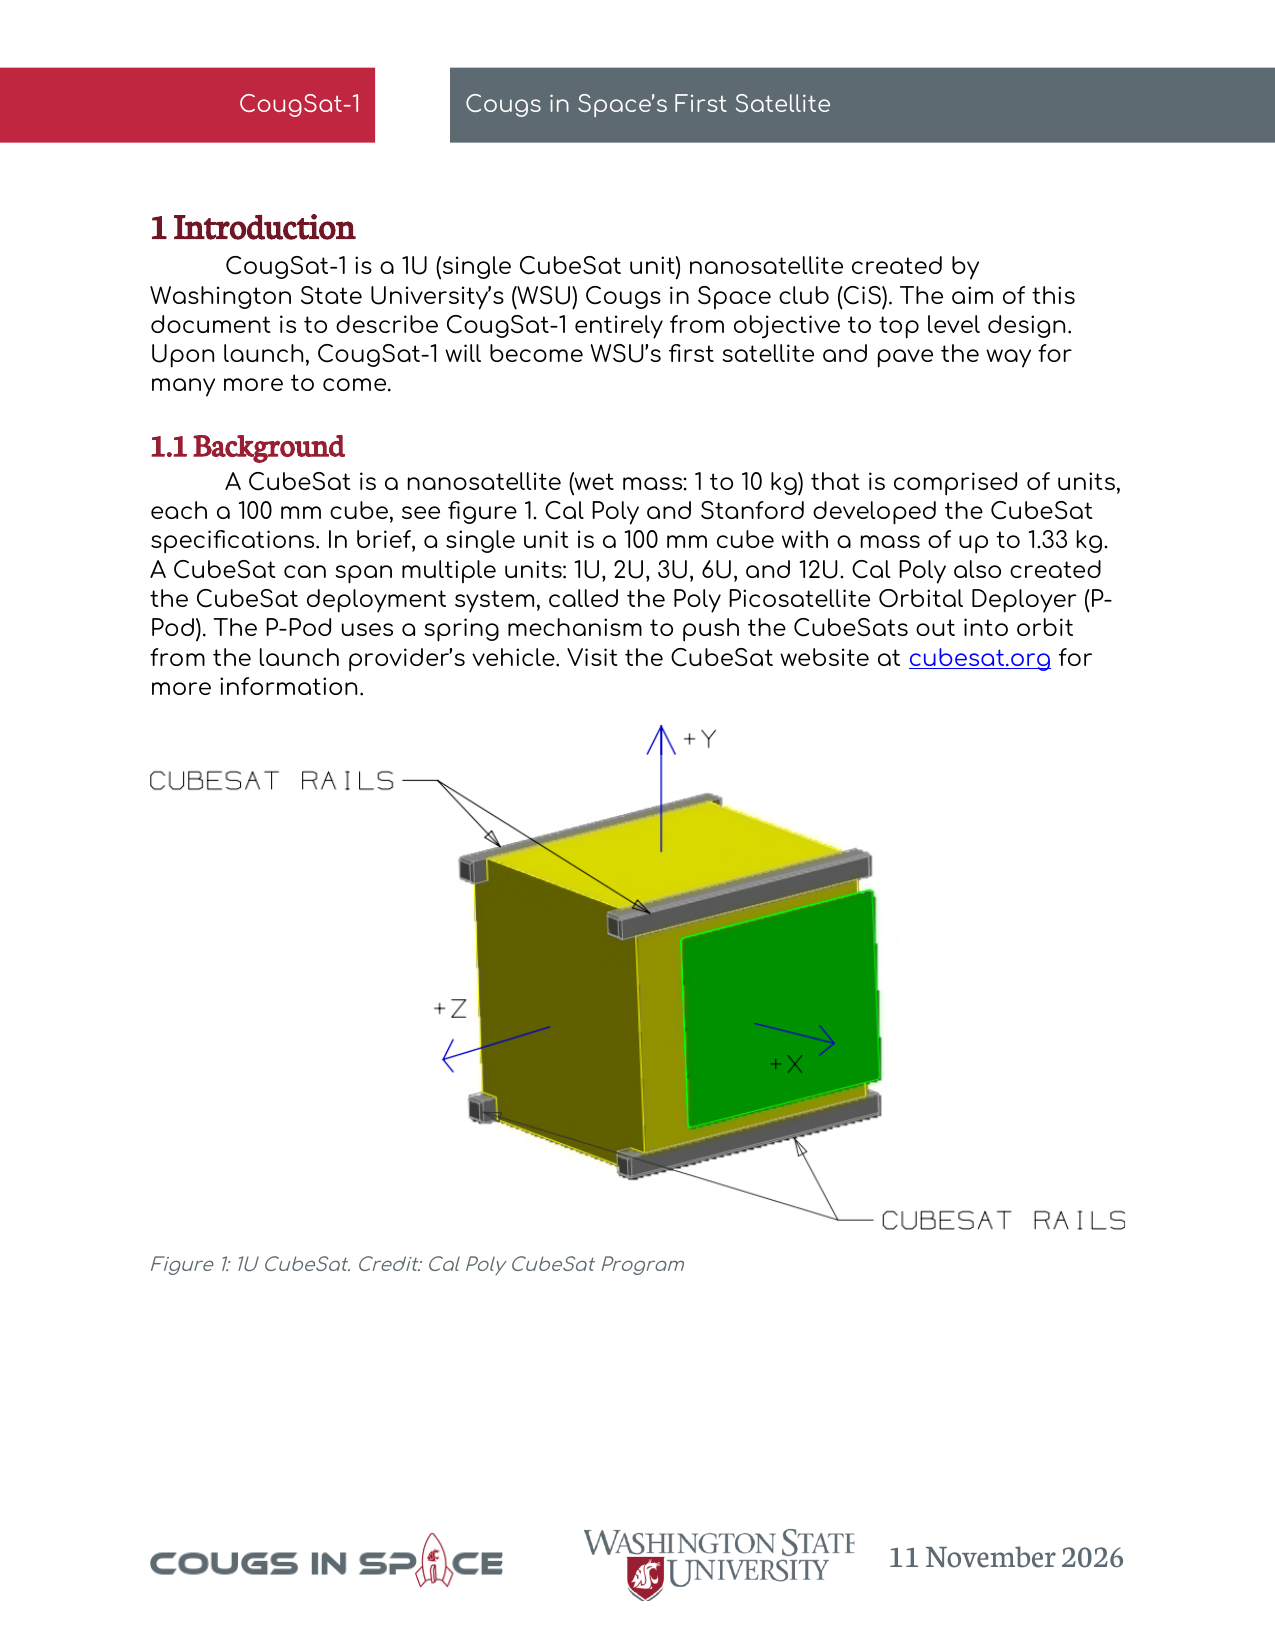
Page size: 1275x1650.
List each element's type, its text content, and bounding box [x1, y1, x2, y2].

text CougSat-1 is a 1U (single CubeSat unit) nanosatellite created by Washington State University’s (WSU) Cougs in Space club (CiS). The aim of this document is to describe CougSat-1 entirely from objective to top level design. Upon launch, CougSat-1 will become WSU’s first satellite and pave the way for many more to come. [150, 254, 1125, 397]
picture [150, 725, 1125, 1230]
subtitle 1.1 Background [150, 422, 1125, 464]
subtitle 1 Introduction [150, 200, 1125, 247]
picture [150, 1532, 503, 1589]
picture [582, 1528, 854, 1601]
text Figure 1: 1U CubeSat. Credit: Cal Poly CubeSat Program [150, 1254, 1125, 1275]
text A CubeSat is a nanosatellite (wet mass: 1 to 10 kg) that is comprised of units, each a 100 mm cube, see figure 1. Cal Poly and Stanford developed the CubeSat specifications. In brief, a single unit is a 100 mm cube with a mass of up to 1.33 kg. A CubeSat can span multiple units: 1U, 2U, 3U, 6U, and 12U. Cal Poly also created the CubeSat deployment system, called the Poly Picosatellite Orbital Deployer (P-Pod). The P-Pod uses a spring mechanism to push the CubeSats out into orbit from the launch provider’s vehicle. Visit the CubeSat website at cubesat.org for more information. [150, 470, 1125, 701]
